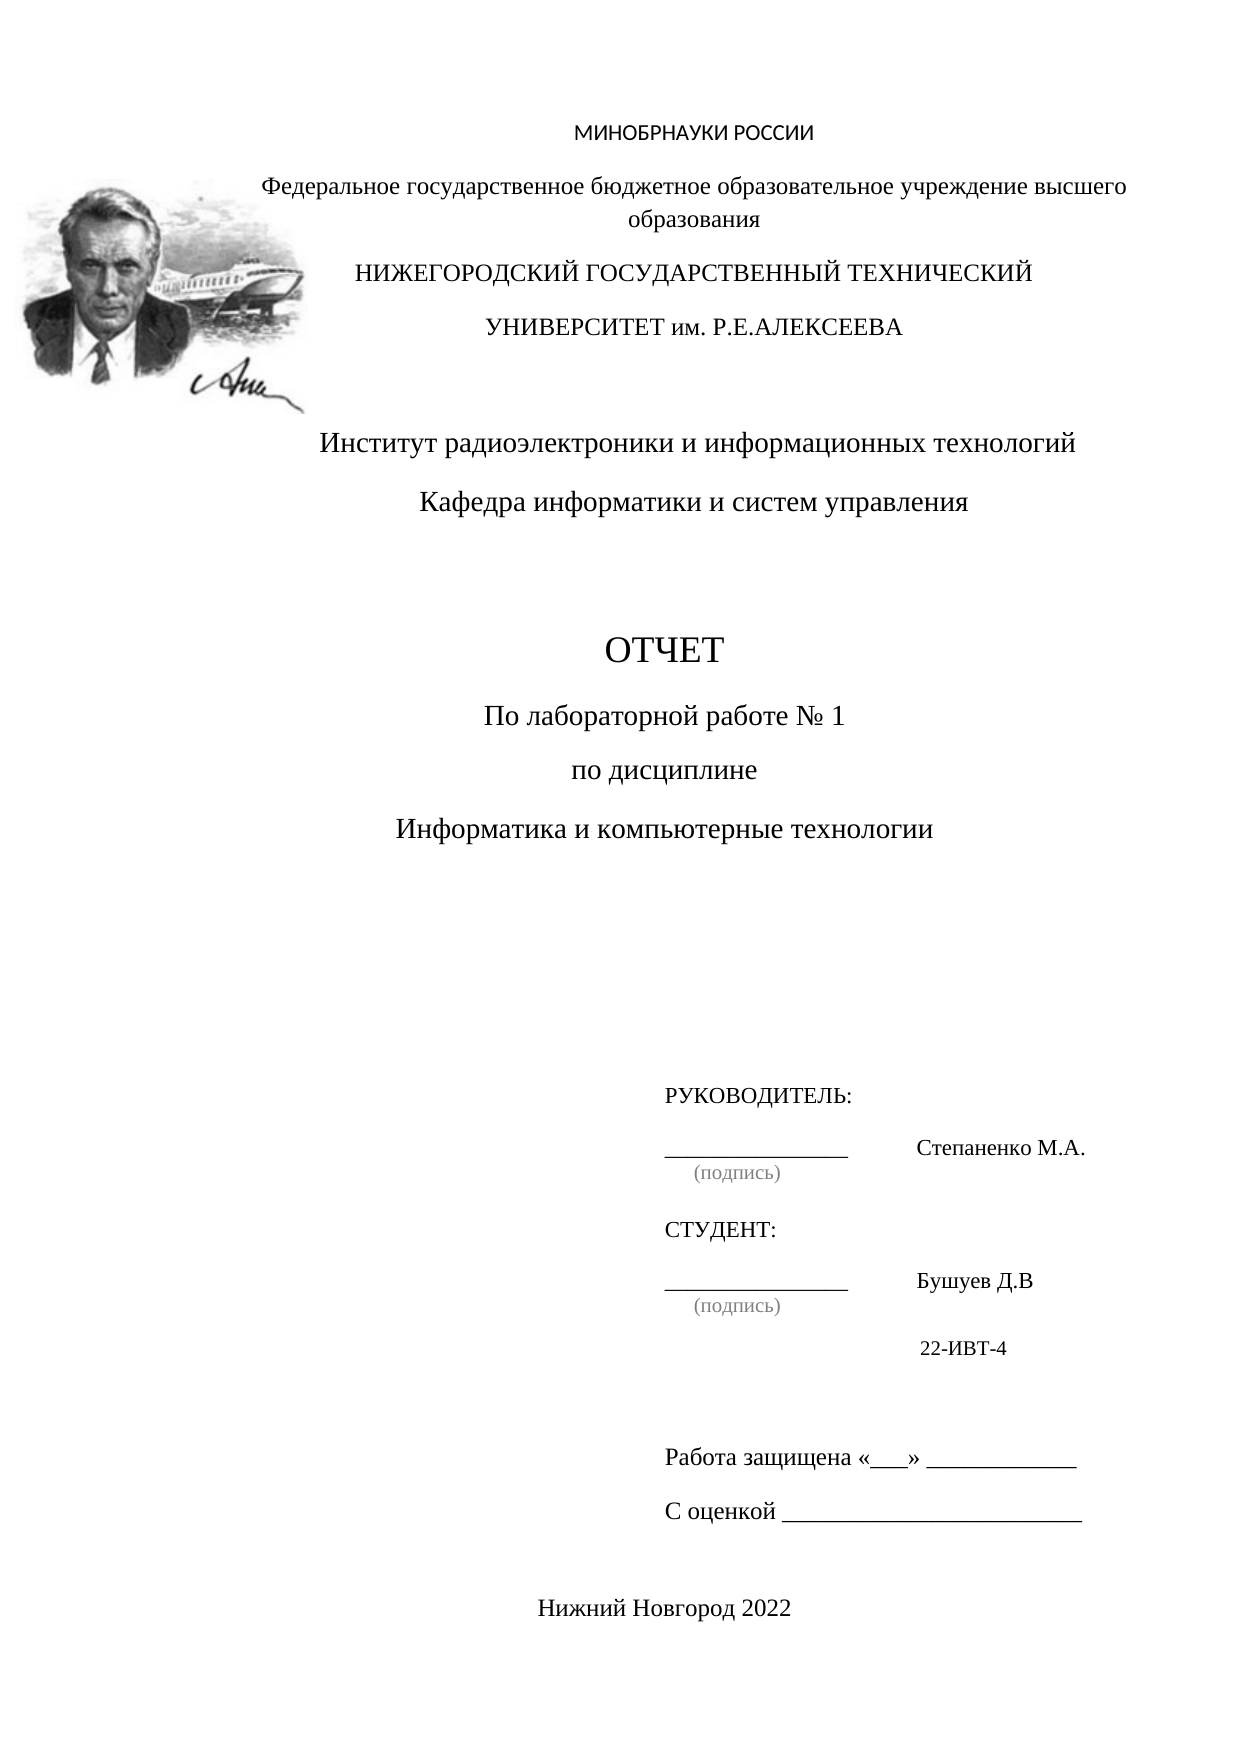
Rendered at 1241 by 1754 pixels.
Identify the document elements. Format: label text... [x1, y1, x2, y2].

text РУКОВОДИТЕЛЬ: [664, 1082, 1152, 1109]
text С оценкой ________________________ [664, 1496, 1152, 1525]
text УНИВЕРСИТЕТ им. Р.Е.АЛЕКСЕЕВА [236, 312, 1152, 341]
text ________________ Бушуев Д.В [664, 1267, 1152, 1293]
text НИЖЕГОРОДСКИЙ ГОСУДАРСТВЕННЫЙ ТЕХНИЧЕСКИЙ [236, 258, 1152, 287]
text Информатика и компьютерные технологии [177, 811, 1152, 845]
text по дисциплине [177, 752, 1152, 786]
text 22-ИВТ-4 [664, 1336, 1152, 1360]
text ОТЧЕТ [177, 627, 1152, 670]
text Работа защищена «___» ____________ [664, 1442, 1152, 1471]
text СТУДЕНТ: [664, 1216, 1152, 1242]
text Институт радиоэлектроники и информационных технологий [236, 425, 1152, 459]
text ________________ Степаненко М.А. [664, 1133, 1152, 1160]
text (подпись) [664, 1160, 1152, 1184]
text Федеральное государственное бюджетное образовательное учреждение высшего образования [236, 171, 1152, 233]
text (подпись) [664, 1293, 1152, 1317]
text По лабораторной работе № 1 [177, 698, 1152, 731]
text МИНОБРНАУКИ РОССИИ [236, 118, 1152, 146]
text Кафедра информатики и систем управления [236, 484, 1152, 518]
text Нижний Новгород 2022 [177, 1593, 1152, 1622]
